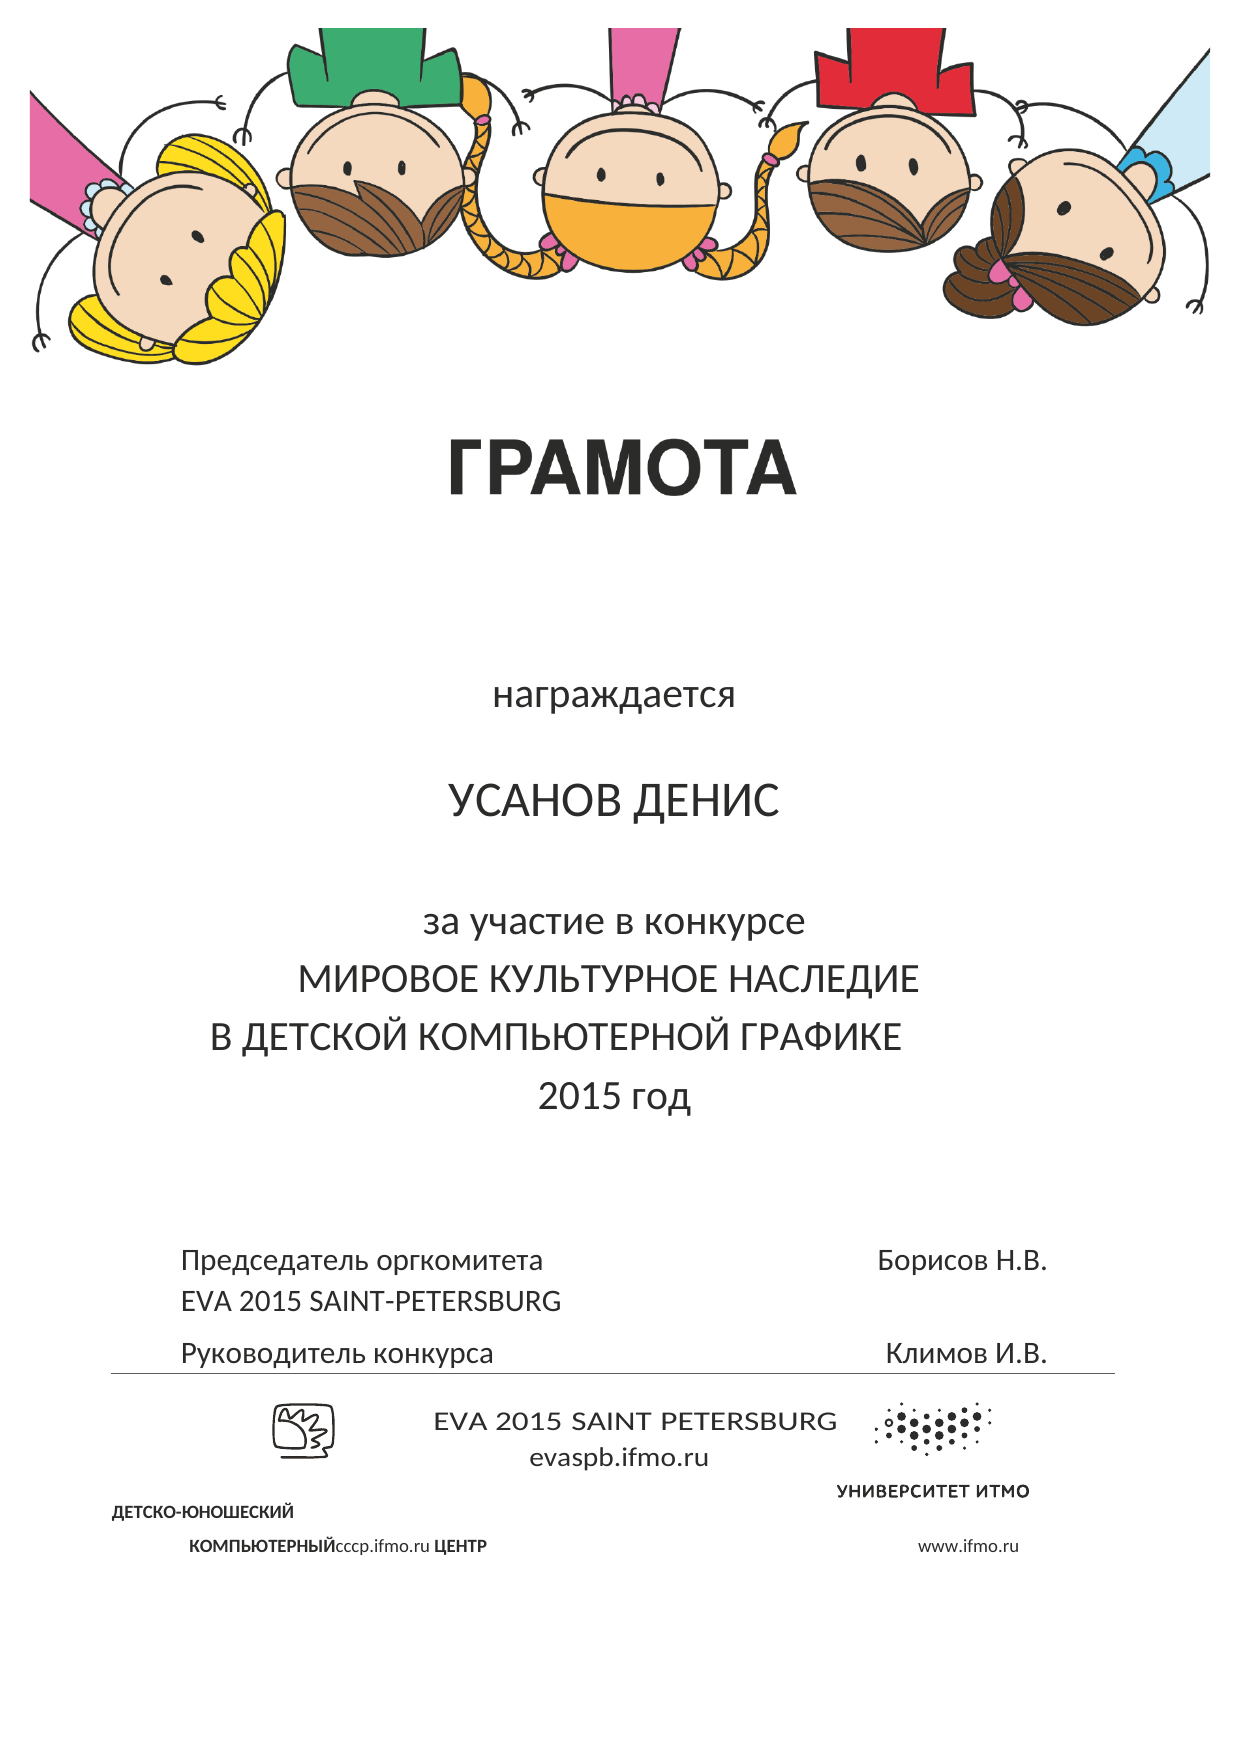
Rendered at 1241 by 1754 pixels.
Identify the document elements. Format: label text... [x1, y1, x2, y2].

text МИРОВОЕ КУЛЬТУРНОЕ НАСЛЕДИЕ [209, 952, 1007, 1003]
text В ДЕТСКОЙ КОМПЬЮТЕРНОЙ ГРАФИКЕ [209, 1010, 1019, 1061]
subtitle УСАНОВ ДЕНИС [209, 768, 1019, 829]
table_cell Руководитель конкурса [181, 1325, 819, 1373]
picture [29, 28, 1211, 496]
text 2015 год [209, 1069, 1019, 1119]
table_header Председатель оргкомитета EVA 2015 SAINT-PETERSBURG [181, 1240, 819, 1325]
table_header Борисов Н.В. [820, 1240, 1048, 1325]
text ДЕТСКО-ЮНОШЕСКИЙ [111, 1374, 1019, 1523]
table_cell Климов И.В. [820, 1325, 1048, 1373]
text КОМПЬЮТЕРНЫЙcccp.ifmo.ru ЦЕНТР www.ifmo.ru [189, 1534, 1019, 1557]
text за участие в конкурсе [209, 894, 1019, 944]
text награждается [209, 667, 1019, 718]
